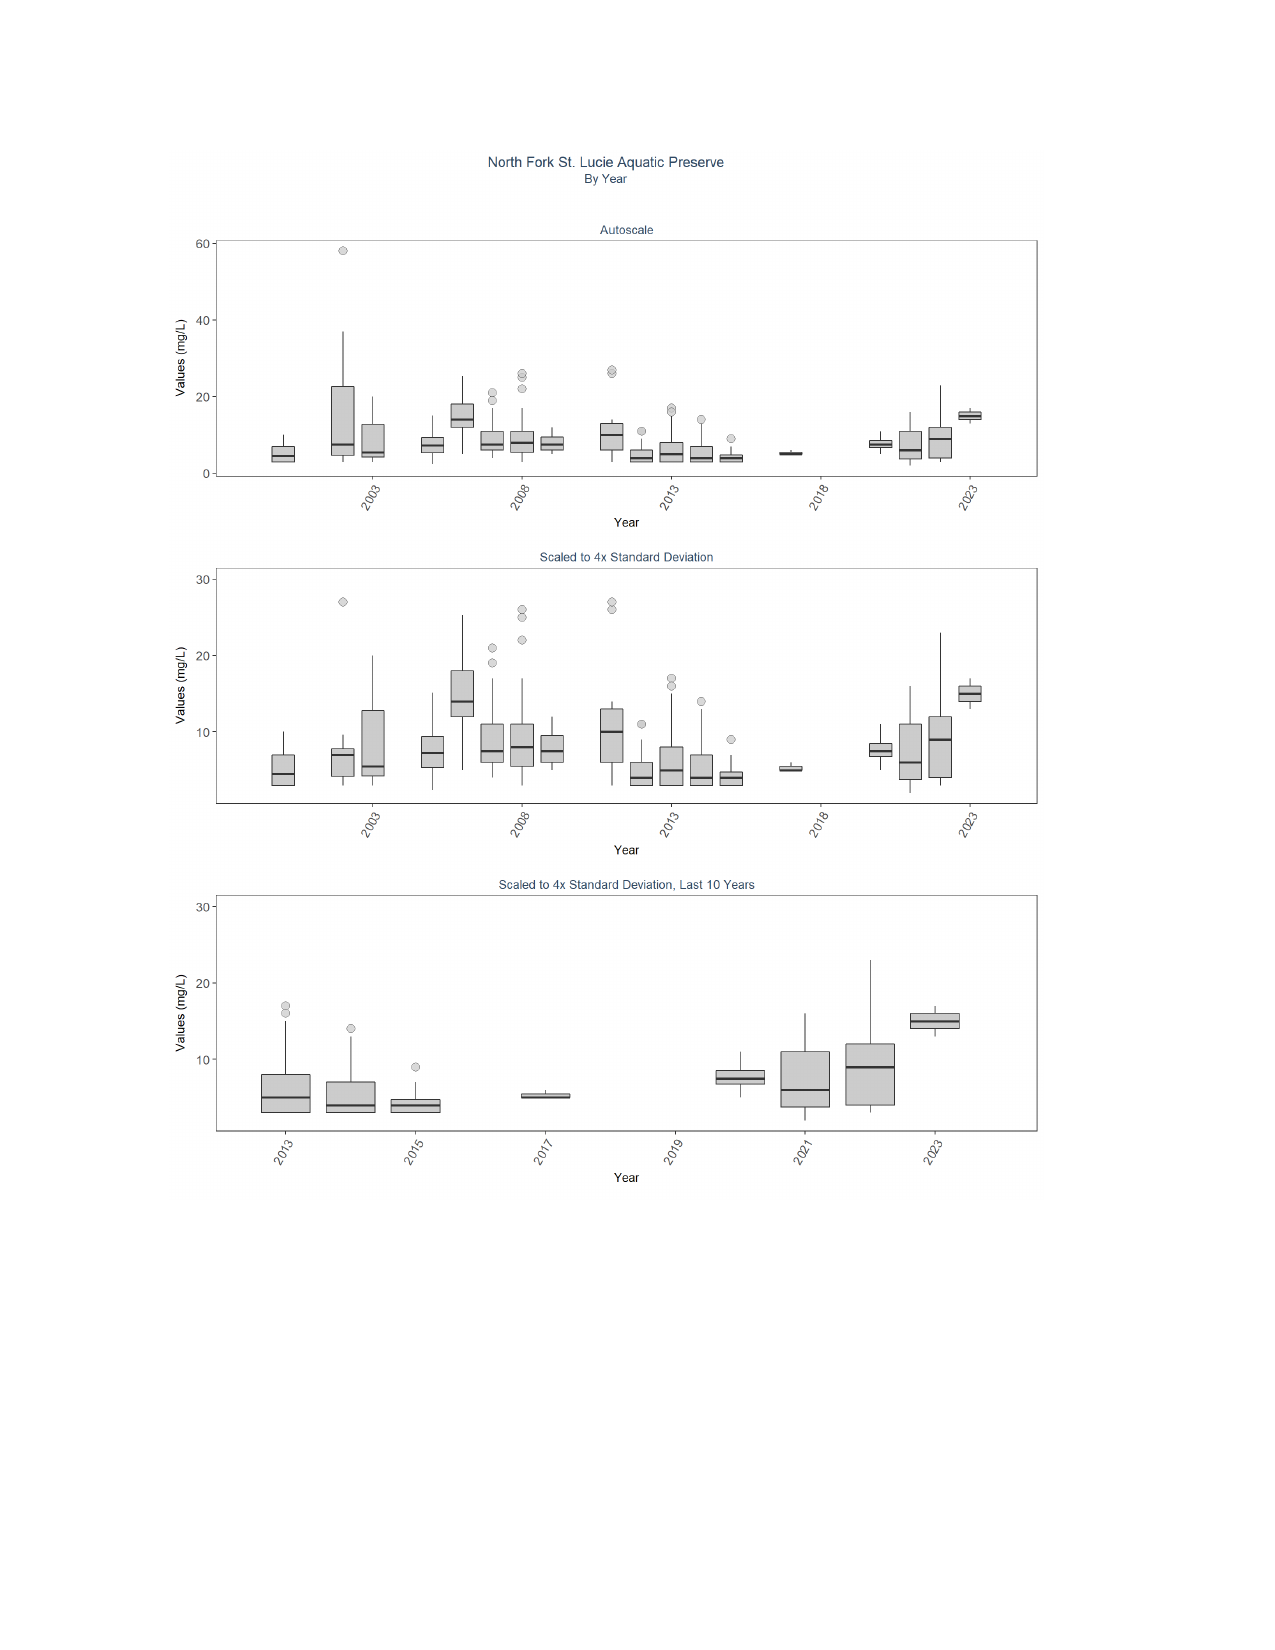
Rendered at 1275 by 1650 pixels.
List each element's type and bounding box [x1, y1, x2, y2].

picture [168, 150, 1044, 1200]
